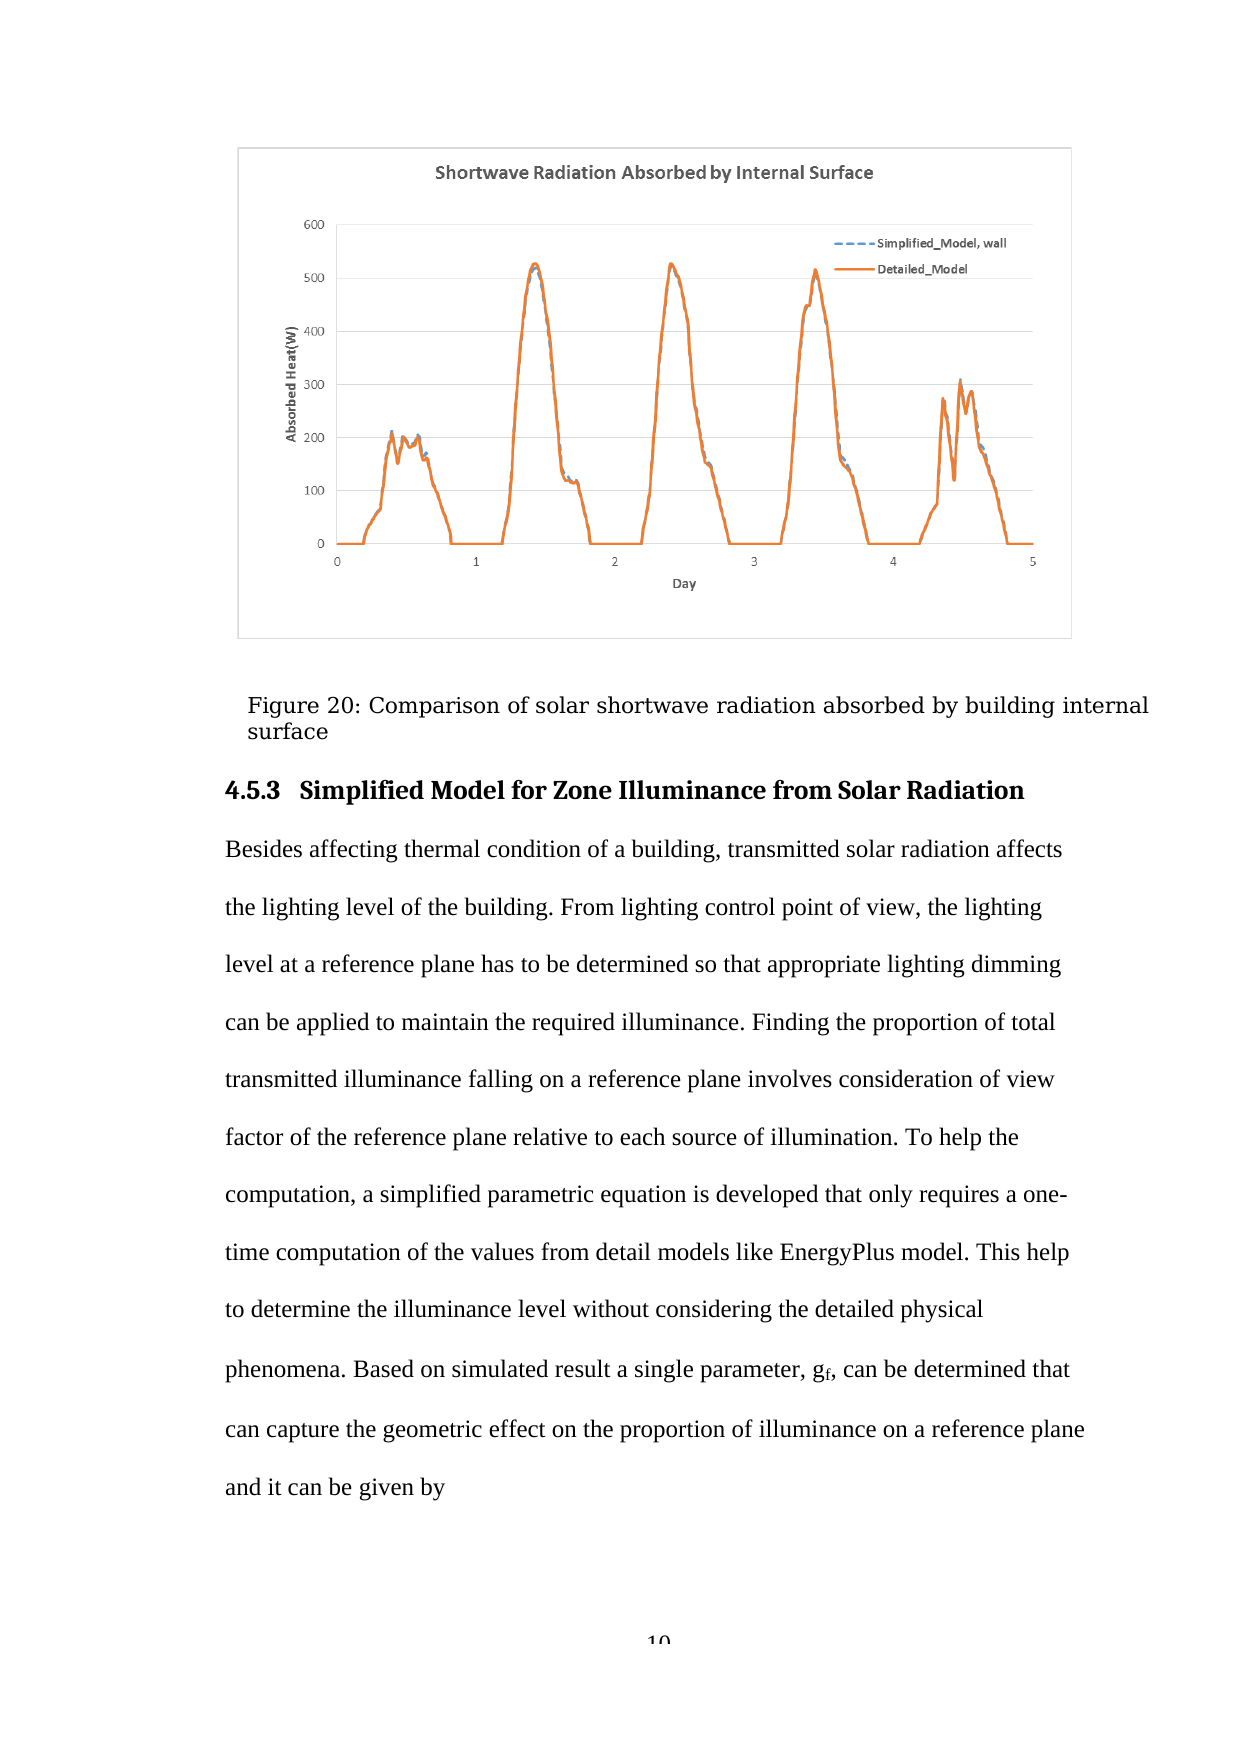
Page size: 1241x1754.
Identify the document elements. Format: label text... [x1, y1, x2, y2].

text Figure 20: Comparison of solar shortwave radiation absorbed by building internal surface [247, 692, 1178, 744]
picture [237, 147, 1072, 639]
list Simplified Model for Zone Illuminance from Solar Radiation Besides affecting thermal condition of a building, transmitted solar radiation affects the lighting level of the building. From lighting control point of view, the lighting level at a reference plane has to be determined so that appropriate lighting dimming can be applied to maintain the required illuminance. Finding the proportion of total transmitted illuminance falling on a reference plane involves consideration of view factor of the reference plane relative to each source of illumination. To help the computation, a simplified parametric equation is developed that only requires a one- time computation of the values from detail models like EnergyPlus model. This help to determine the illuminance level without considering the detailed physical phenomena. Based on simulated result a single parameter, gf, can be determined that can capture the geometric effect on the proportion of illuminance on a reference plane and it can be given by [225, 775, 1085, 1500]
